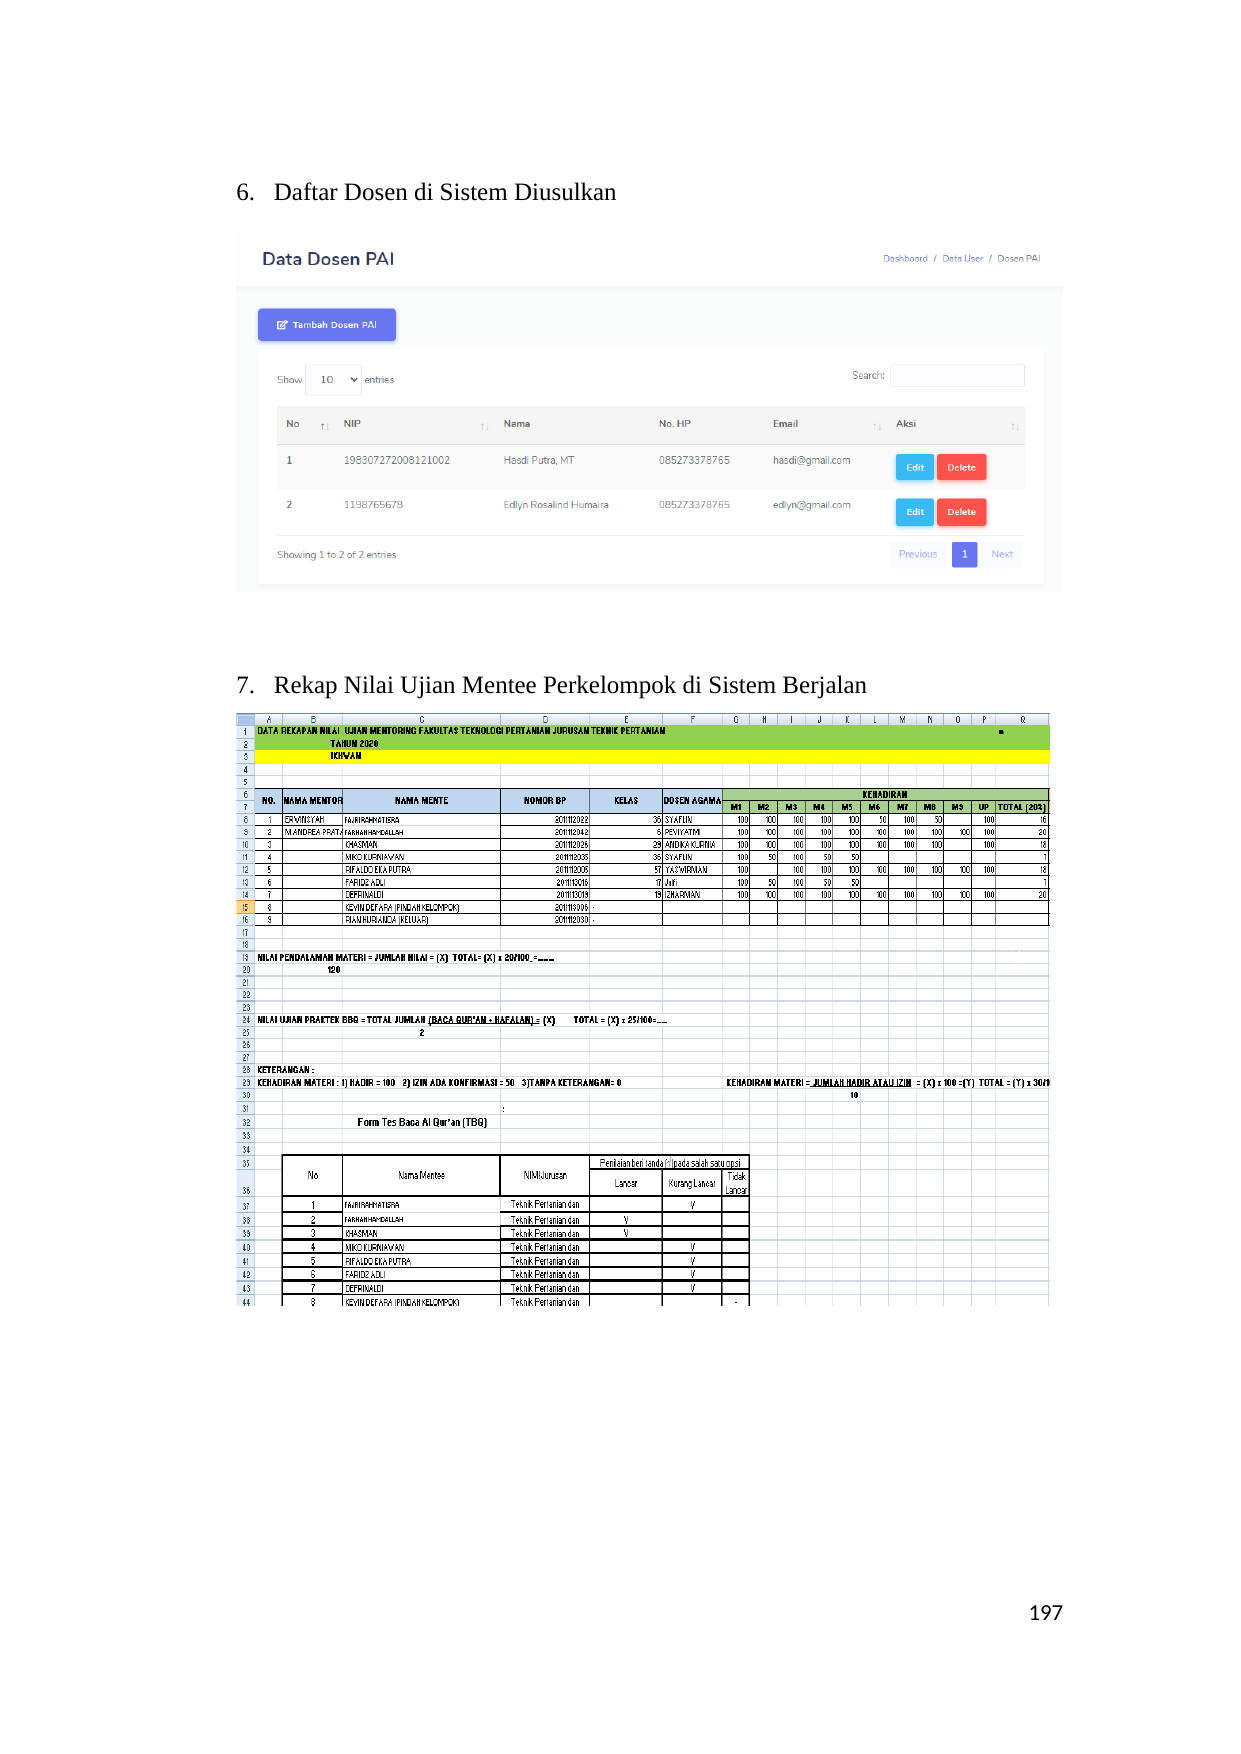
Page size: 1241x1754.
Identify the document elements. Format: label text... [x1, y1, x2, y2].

picture [236, 713, 1050, 1306]
list Daftar Dosen di Sistem Diusulkan [236, 177, 1063, 206]
picture [236, 231, 1064, 592]
list Rekap Nilai Ujian Mentee Perkelompok di Sistem Berjalan [236, 670, 1063, 699]
